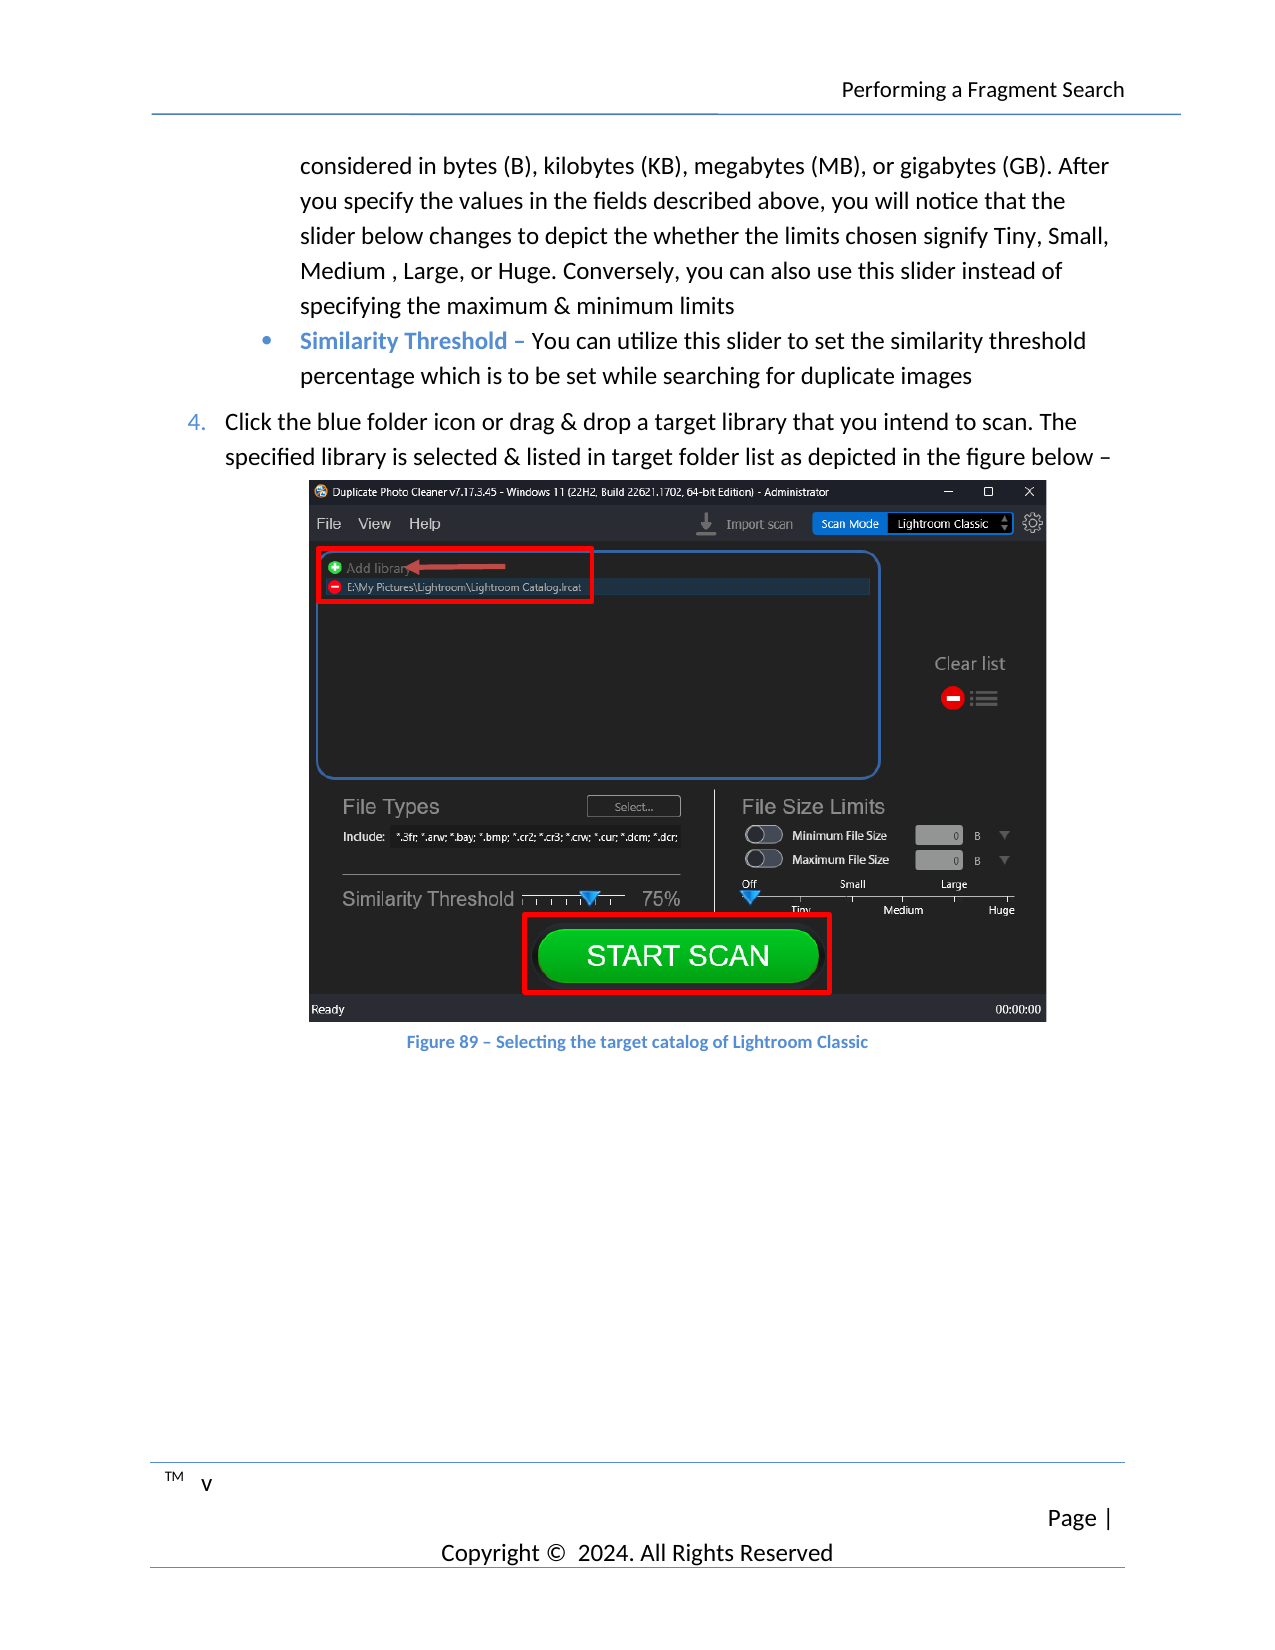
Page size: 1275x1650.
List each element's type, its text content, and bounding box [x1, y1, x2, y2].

list Click the blue folder icon or drag & drop a target library that you intend to scan. The specified library is selected & listed in target folder list as depicted in the figure below – [187, 406, 1125, 472]
picture [309, 480, 1047, 1022]
list Similarity Threshold – You can utilize this slider to set the similarity threshold percentage which is to be set while searching for duplicate images [262, 325, 1125, 391]
text Figure 89 – Selecting the target catalog of Lightroom Classic [150, 1031, 1125, 1053]
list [262, 150, 1125, 321]
